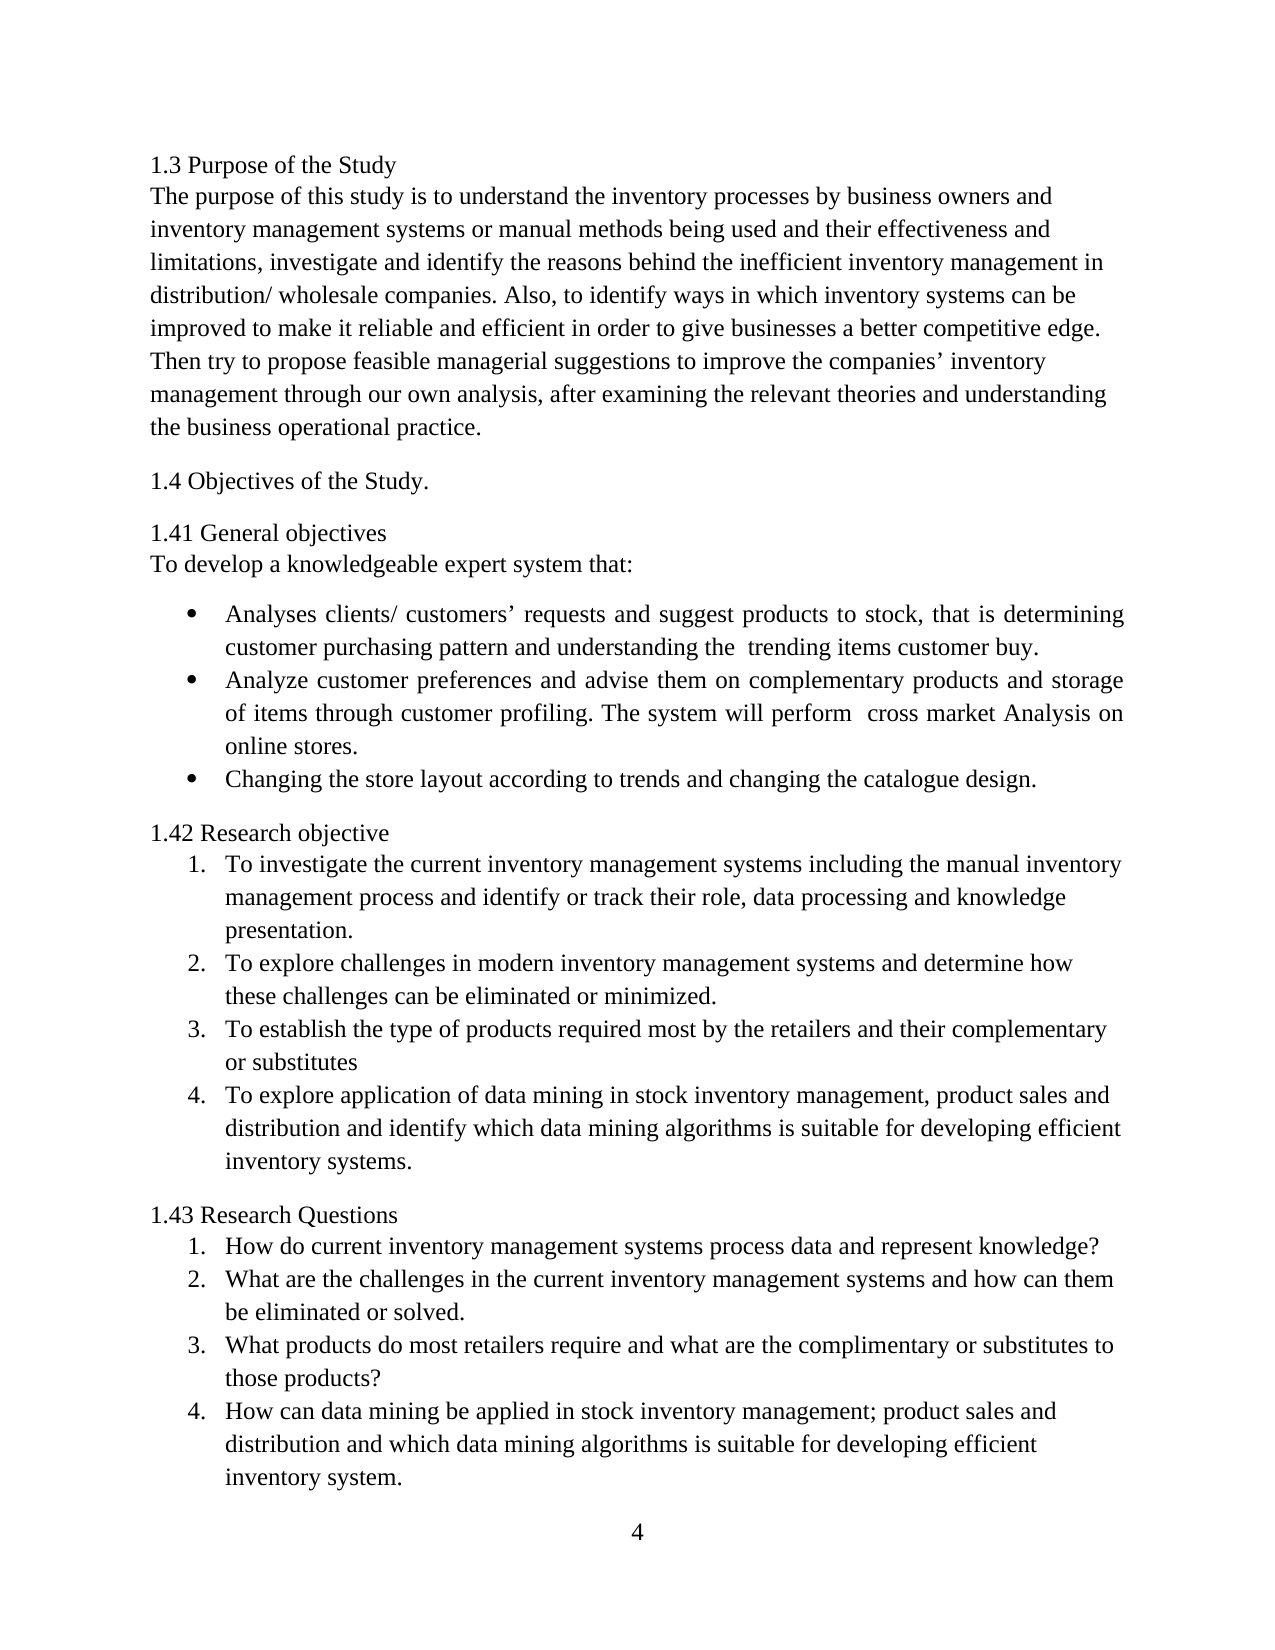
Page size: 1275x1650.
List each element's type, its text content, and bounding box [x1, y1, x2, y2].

subtitle 1.43 Research Questions [150, 1200, 1125, 1228]
list What are the challenges in the current inventory management systems and how can them be eliminated or solved. [187, 1264, 1125, 1326]
list How do current inventory management systems process data and represent knowledge? [187, 1231, 1125, 1259]
list To establish the type of products required most by the retailers and their complementary or substitutes [187, 1014, 1125, 1076]
subtitle 1.3 Purpose of the Study [150, 150, 1125, 179]
list Changing the store layout according to trends and changing the catalogue design. [187, 764, 1125, 792]
list What products do most retailers require and what are the complimentary or substitutes to those products? [187, 1330, 1125, 1392]
list To investigate the current inventory management systems including the manual inventory management process and identify or track their role, data processing and knowledge presentation. [187, 849, 1125, 943]
list Analyze customer preferences and advise them on complementary products and storage of items through customer profiling. The system will perform cross market Analysis on online stores. [187, 665, 1125, 759]
text The purpose of this study is to understand the inventory processes by business owners and inventory management systems or manual methods being used and their effectiveness and limitations, investigate and identify the reasons behind the inefficient inventory management in distribution/ wholesale companies. Also, to identify ways in which inventory systems can be improved to make it reliable and efficient in order to give businesses a better competitive edge. Then try to propose feasible managerial suggestions to improve the companies’ inventory management through our own analysis, after examining the relevant theories and understanding the business operational practice. [150, 181, 1125, 441]
list To explore application of data mining in stock inventory management, product sales and distribution and identify which data mining algorithms is suitable for developing efficient inventory systems. [187, 1080, 1125, 1174]
list How can data mining be applied in stock inventory management; product sales and distribution and which data mining algorithms is suitable for developing efficient inventory system. [187, 1396, 1125, 1491]
subtitle 1.41 General objectives [150, 518, 1125, 547]
list Analyses clients/ customers’ requests and suggest products to stock, that is determining customer purchasing pattern and understanding the trending items customer buy. [187, 599, 1125, 660]
text To develop a knowledgeable expert system that: [150, 549, 1125, 578]
subtitle 1.42 Research objective [150, 818, 1125, 846]
list To explore challenges in modern inventory management systems and determine how these challenges can be eliminated or minimized. [187, 948, 1125, 1009]
subtitle 1.4 Objectives of the Study. [150, 466, 1125, 495]
